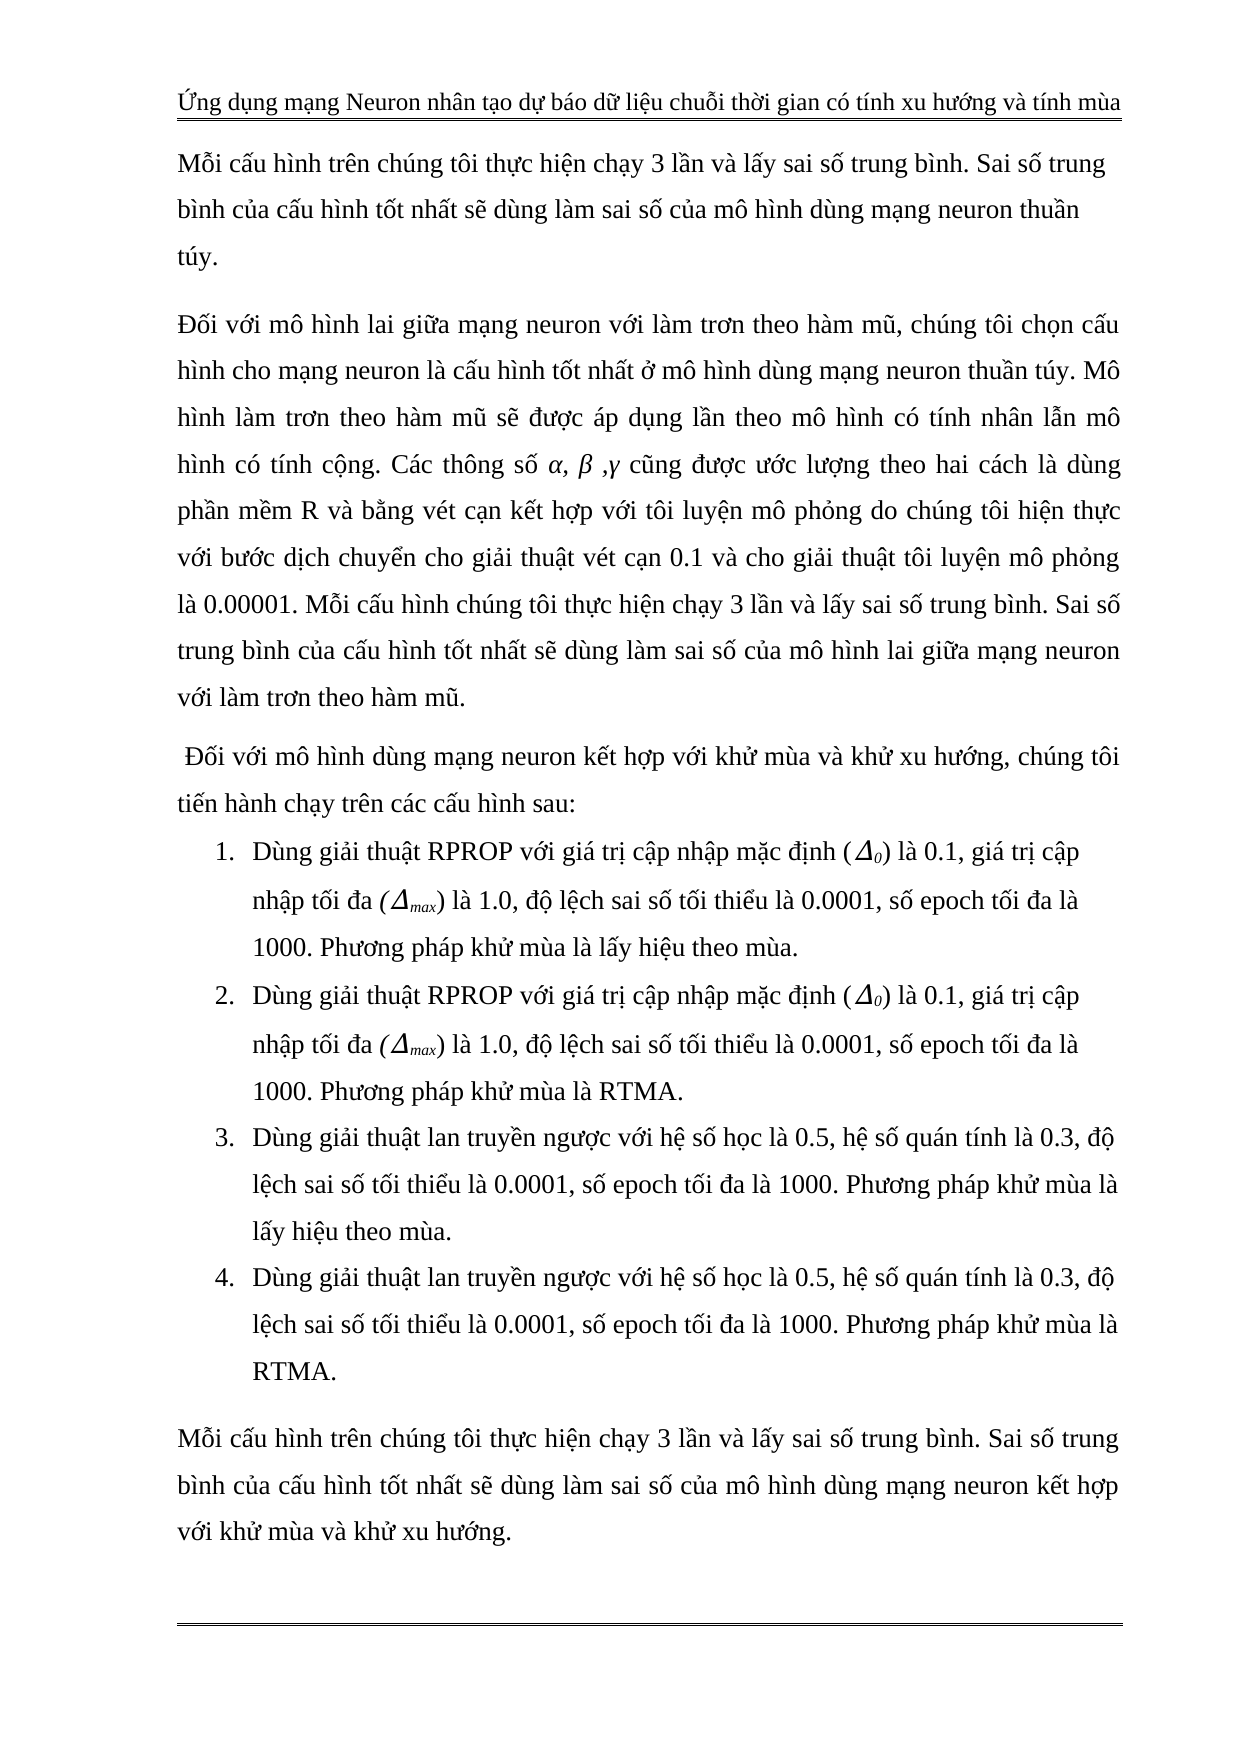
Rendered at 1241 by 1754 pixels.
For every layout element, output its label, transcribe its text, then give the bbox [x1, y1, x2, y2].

list Dùng giải thuật lan truyền ngược với hệ số học là 0.5, hệ số quán tính là 0.3, độ lệch sai số tối thiểu là 0.0001, số epoch tối đa là 1000. Phương pháp khử mùa là lấy hiệu theo mùa. [214, 1121, 1122, 1246]
text Đối với mô hình dùng mạng neuron kết hợp với khử mùa và khử xu hướng, chúng tôi tiến hành chạy trên các cấu hình sau: [177, 740, 1122, 818]
list Dùng giải thuật RPROP với giá trị cập nhập mặc định (∆0) là 0.1, giá trị cập nhập tối đa (∆max) là 1.0, độ lệch sai số tối thiểu là 0.0001, số epoch tối đa là 1000. Phương pháp khử mùa là RTMA. [214, 977, 1122, 1106]
text Đối với mô hình lai giữa mạng neuron với làm trơn theo hàm mũ, chúng tôi chọn cấu hình cho mạng neuron là cấu hình tốt nhất ở mô hình dùng mạng neuron thuần túy. Mô hình làm trơn theo hàm mũ sẽ được áp dụng lần theo mô hình có tính nhân lẫn mô hình có tính cộng. Các thông số α, β ,γ cũng được ước lượng theo hai cách là dùng phần mềm R và bằng vét cạn kết hợp với tôi luyện mô phỏng do chúng tôi hiện thực với bước dịch chuyển cho giải thuật vét cạn 0.1 và cho giải thuật tôi luyện mô phỏng là 0.00001. Mỗi cấu hình chúng tôi thực hiện chạy 3 lần và lấy sai số trung bình. Sai số trung bình của cấu hình tốt nhất sẽ dùng làm sai số của mô hình lai giữa mạng neuron với làm trơn theo hàm mũ. [177, 308, 1122, 712]
list Dùng giải thuật RPROP với giá trị cập nhập mặc định (∆0) là 0.1, giá trị cập nhập tối đa (∆max) là 1.0, độ lệch sai số tối thiểu là 0.0001, số epoch tối đa là 1000. Phương pháp khử mùa là lấy hiệu theo mùa. [214, 834, 1122, 962]
list Dùng giải thuật lan truyền ngược với hệ số học là 0.5, hệ số quán tính là 0.3, độ lệch sai số tối thiểu là 0.0001, số epoch tối đa là 1000. Phương pháp khử mùa là RTMA. [214, 1261, 1122, 1386]
list Mỗi cấu hình trên chúng tôi thực hiện chạy 3 lần và lấy sai số trung bình. Sai số trung bình của cấu hình tốt nhất sẽ dùng làm sai số của mô hình dùng mạng neuron thuần túy. [177, 147, 1122, 271]
text Mỗi cấu hình trên chúng tôi thực hiện chạy 3 lần và lấy sai số trung bình. Sai số trung bình của cấu hình tốt nhất sẽ dùng làm sai số của mô hình dùng mạng neuron kết hợp với khử mùa và khử xu hướng. [177, 1422, 1122, 1547]
